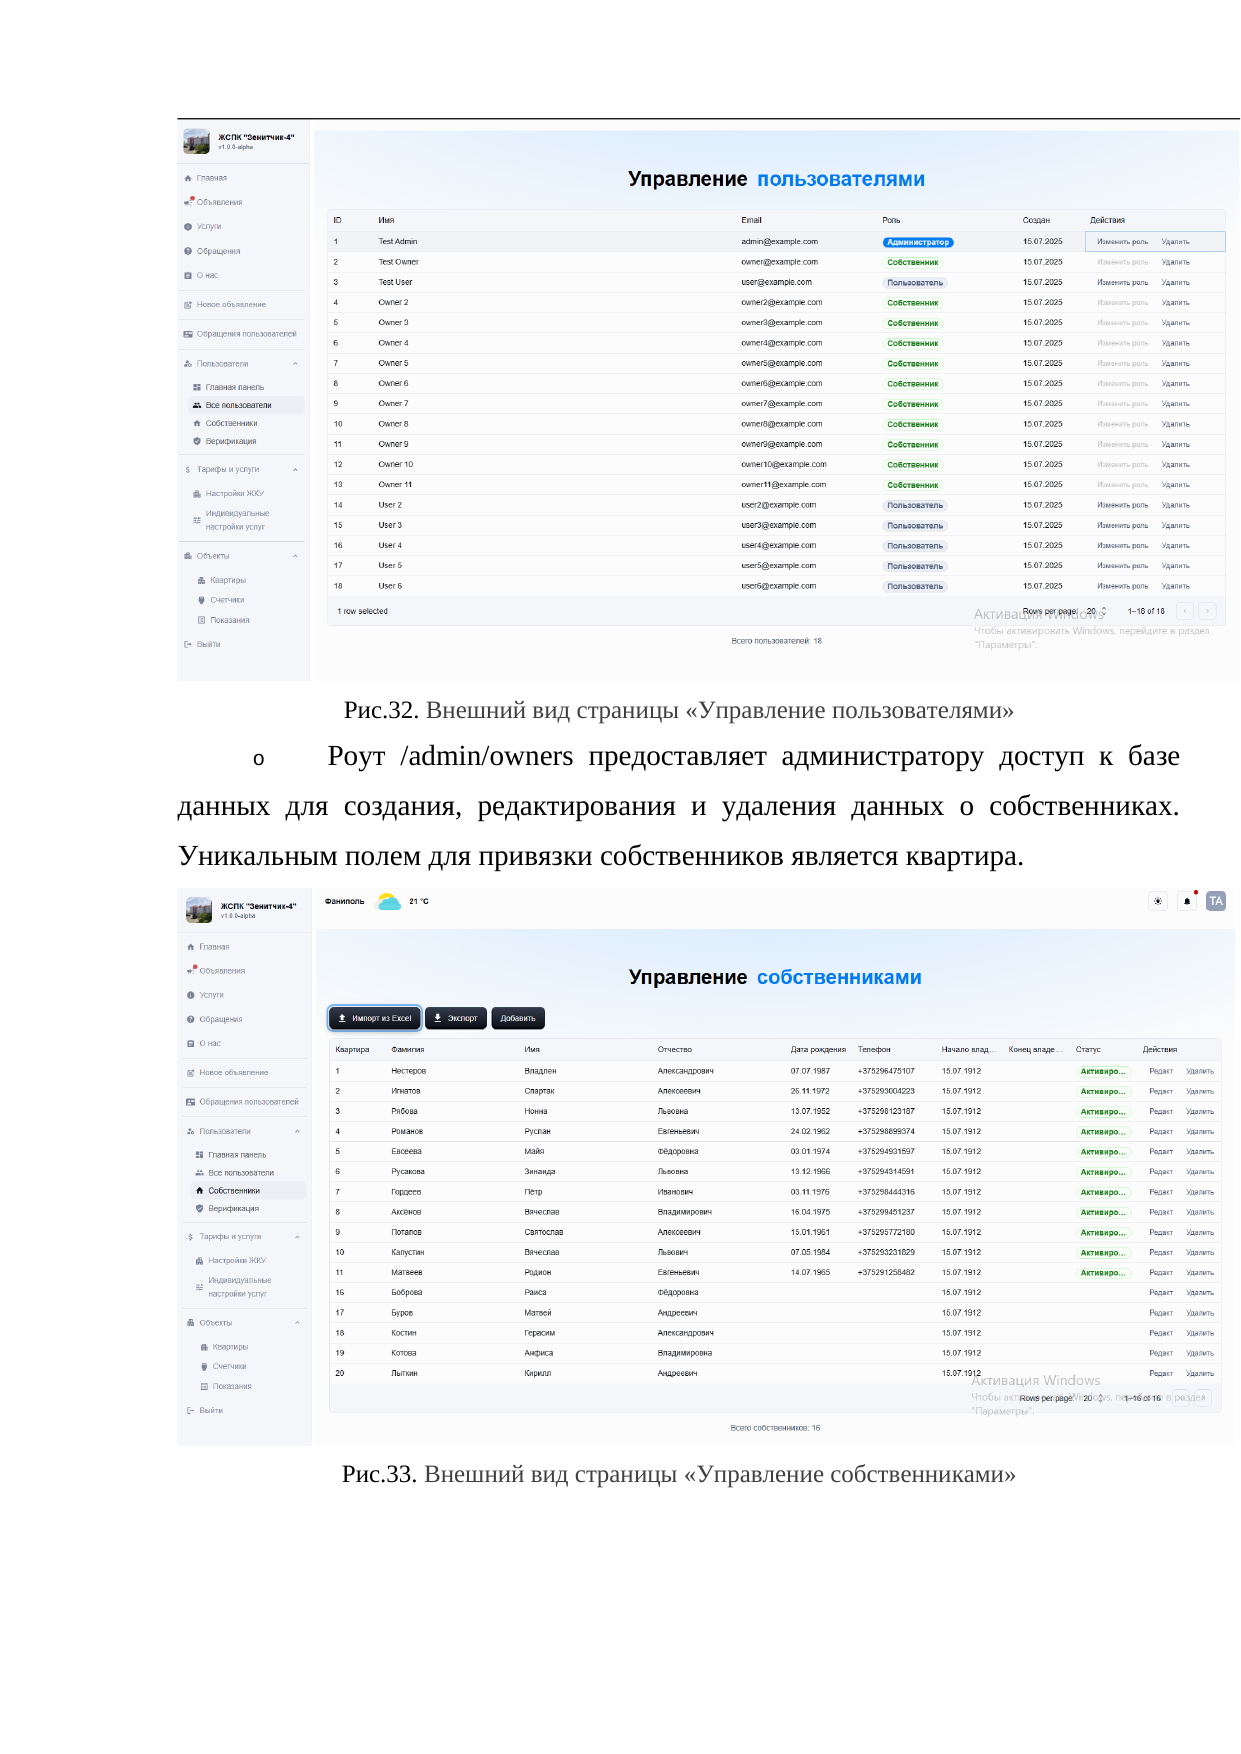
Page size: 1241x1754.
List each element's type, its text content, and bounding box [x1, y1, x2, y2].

picture [177, 118, 1241, 681]
picture [177, 888, 1241, 1446]
subtitle Рис.33. Внешний вид страницы «Управление собственниками» [177, 1459, 1181, 1488]
list Роут /admin/owners предоставляет администратору доступ к базе данных для создания, редактирования и удаления данных о собственниках. Уникальным полем для привязки собственников является квартира. [177, 738, 1181, 872]
subtitle Рис.32. Внешний вид страницы «Управление пользователями» [177, 695, 1181, 723]
